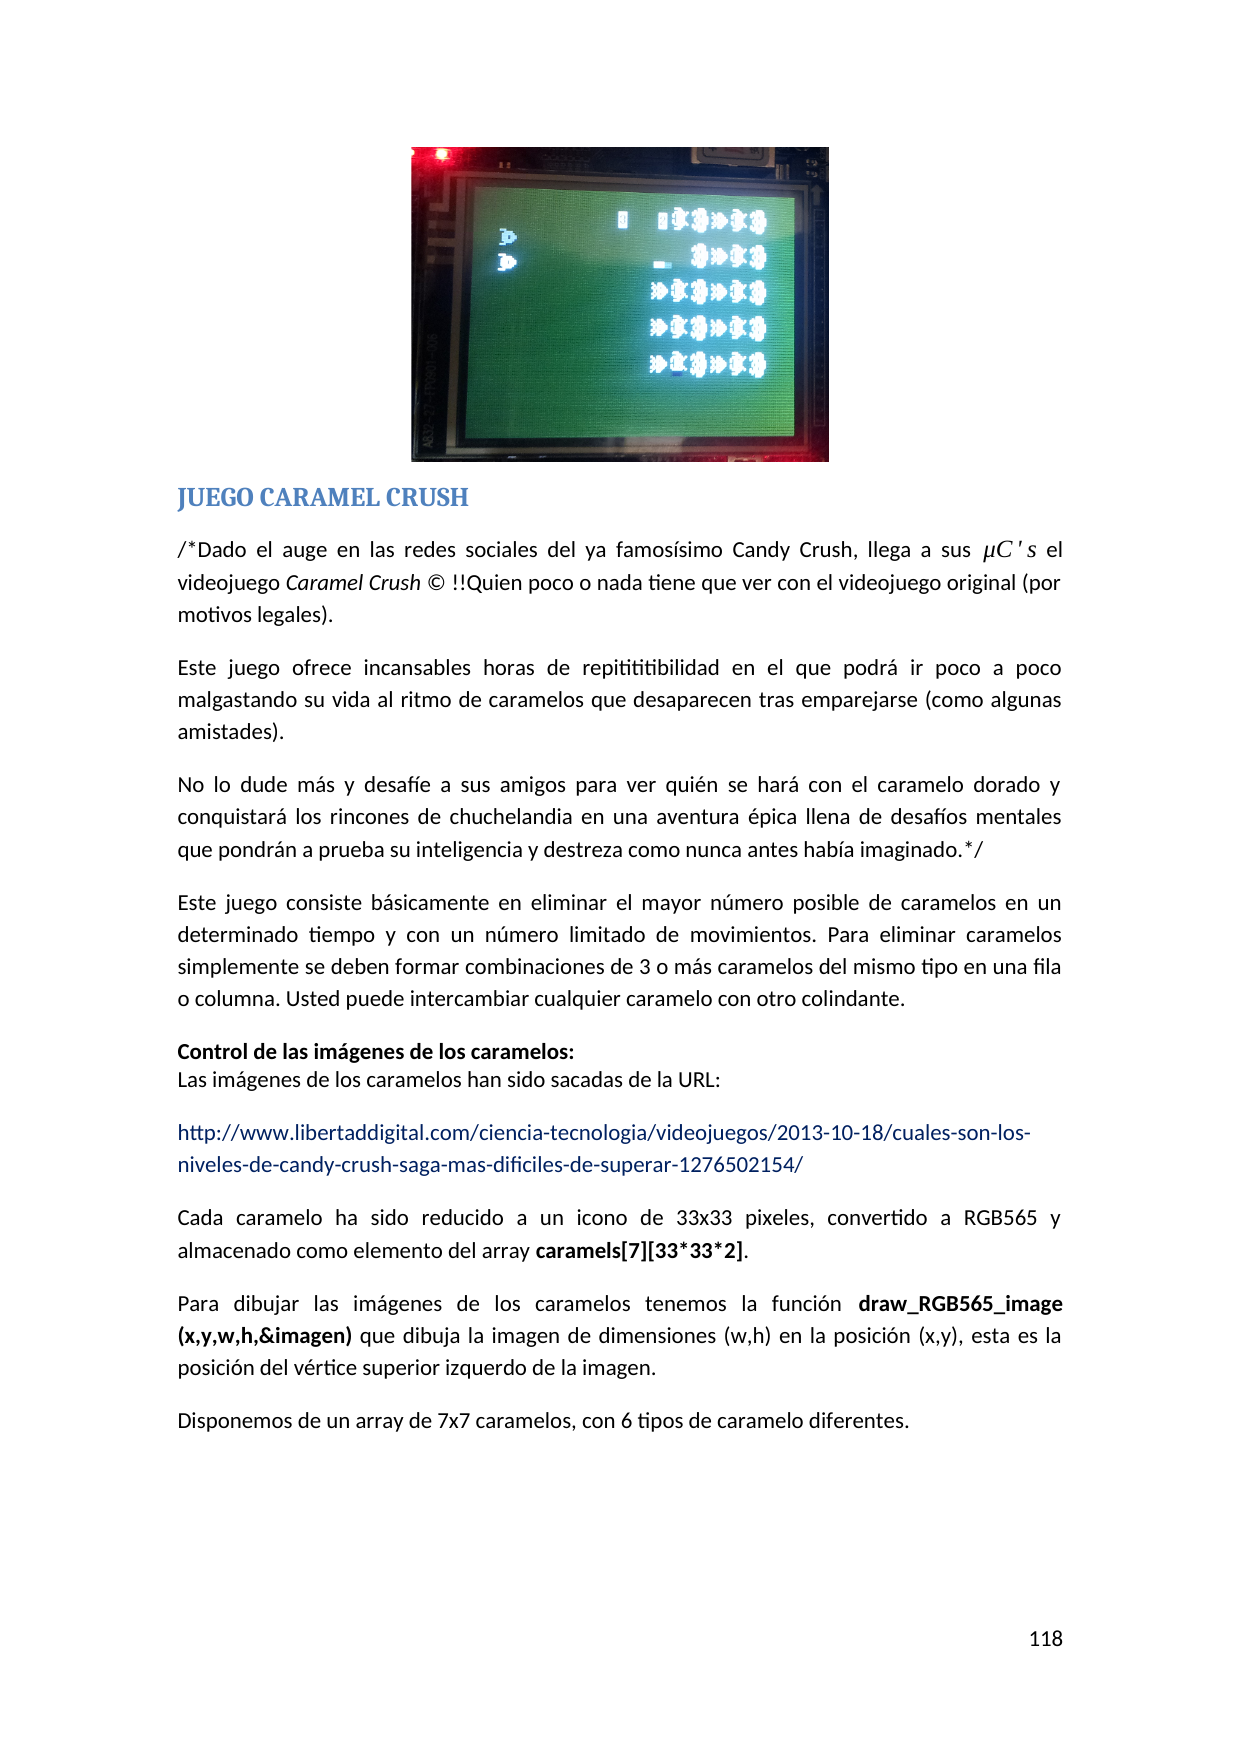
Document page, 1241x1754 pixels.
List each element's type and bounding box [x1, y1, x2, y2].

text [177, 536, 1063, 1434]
picture [411, 147, 829, 462]
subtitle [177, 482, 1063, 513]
